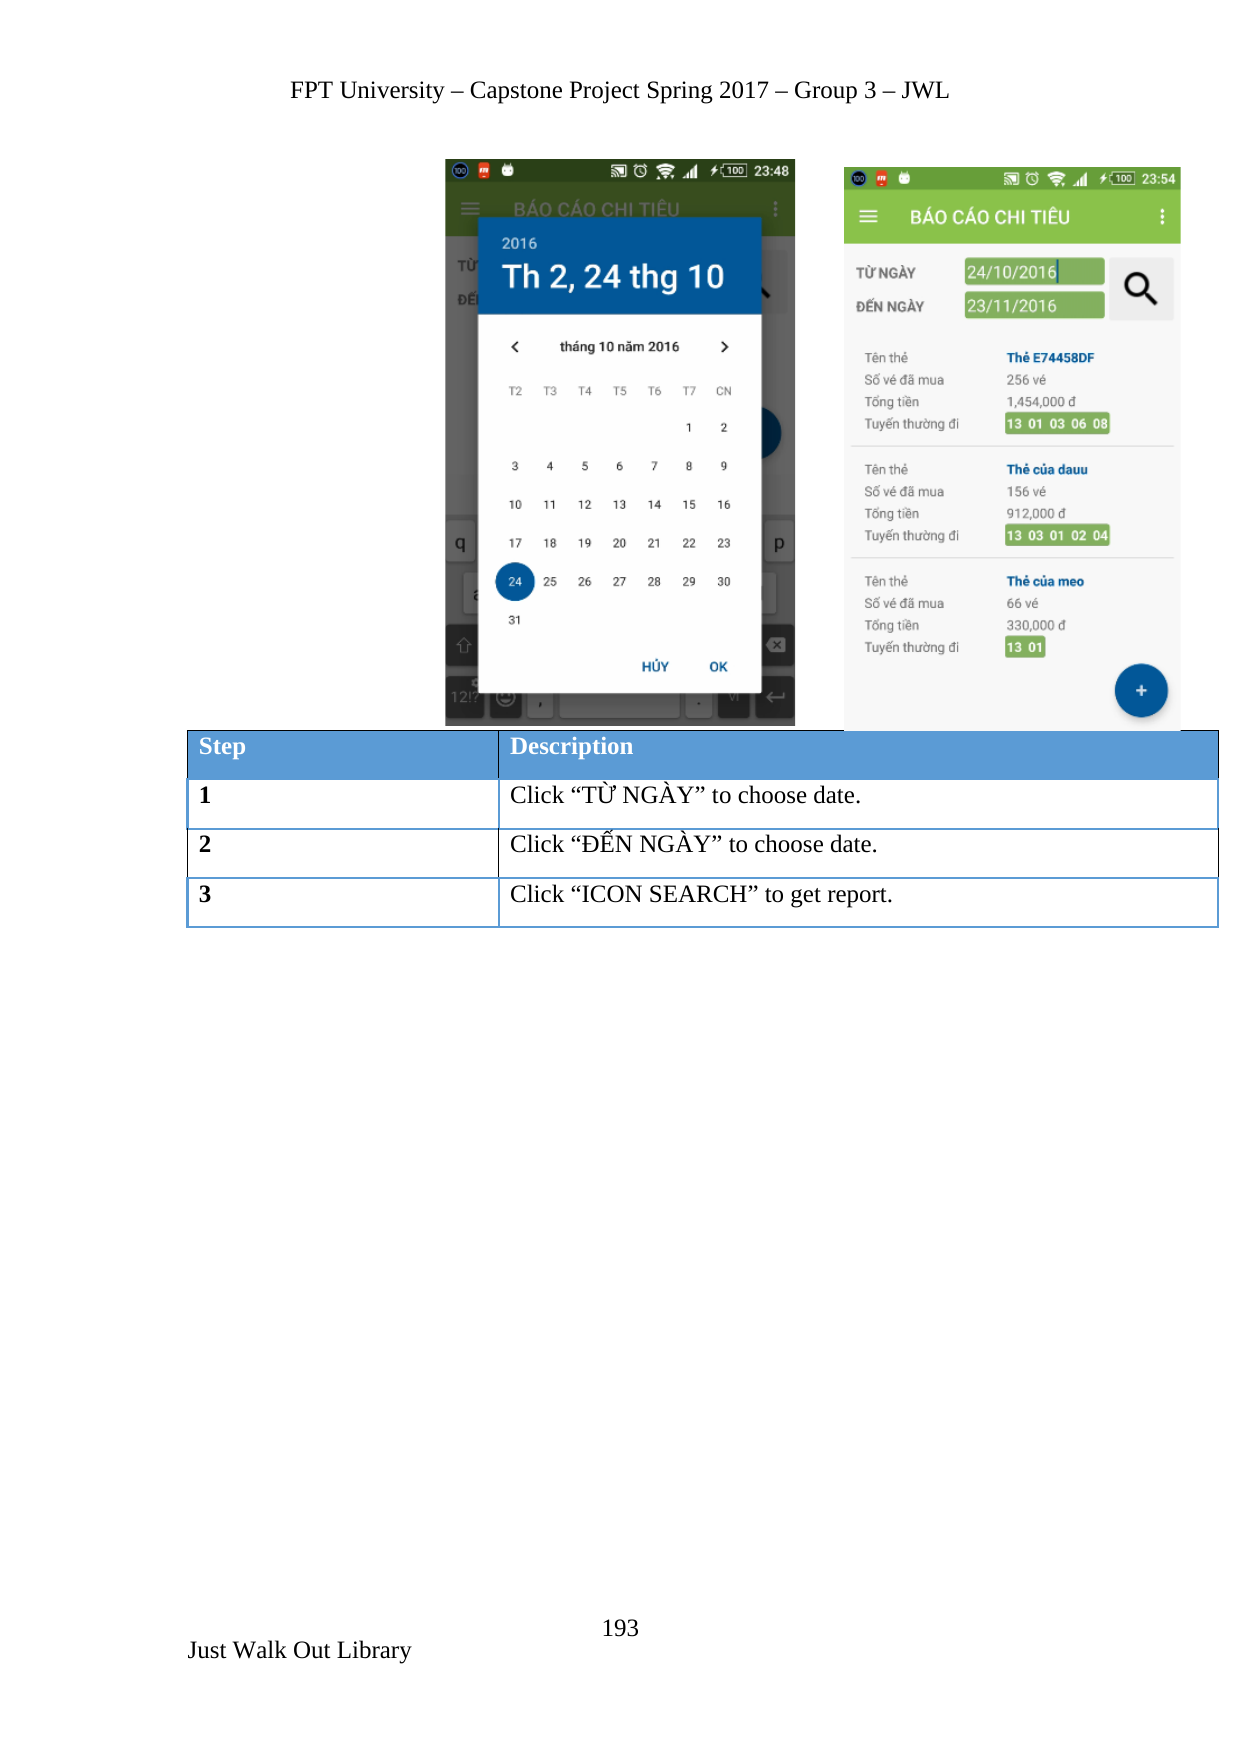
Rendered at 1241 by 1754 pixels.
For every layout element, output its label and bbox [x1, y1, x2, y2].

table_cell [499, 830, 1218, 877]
picture [445, 159, 796, 726]
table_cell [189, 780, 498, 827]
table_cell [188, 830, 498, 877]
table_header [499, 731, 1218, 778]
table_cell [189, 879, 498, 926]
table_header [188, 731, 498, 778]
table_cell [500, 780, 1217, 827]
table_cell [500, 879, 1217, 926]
picture [844, 167, 1181, 731]
